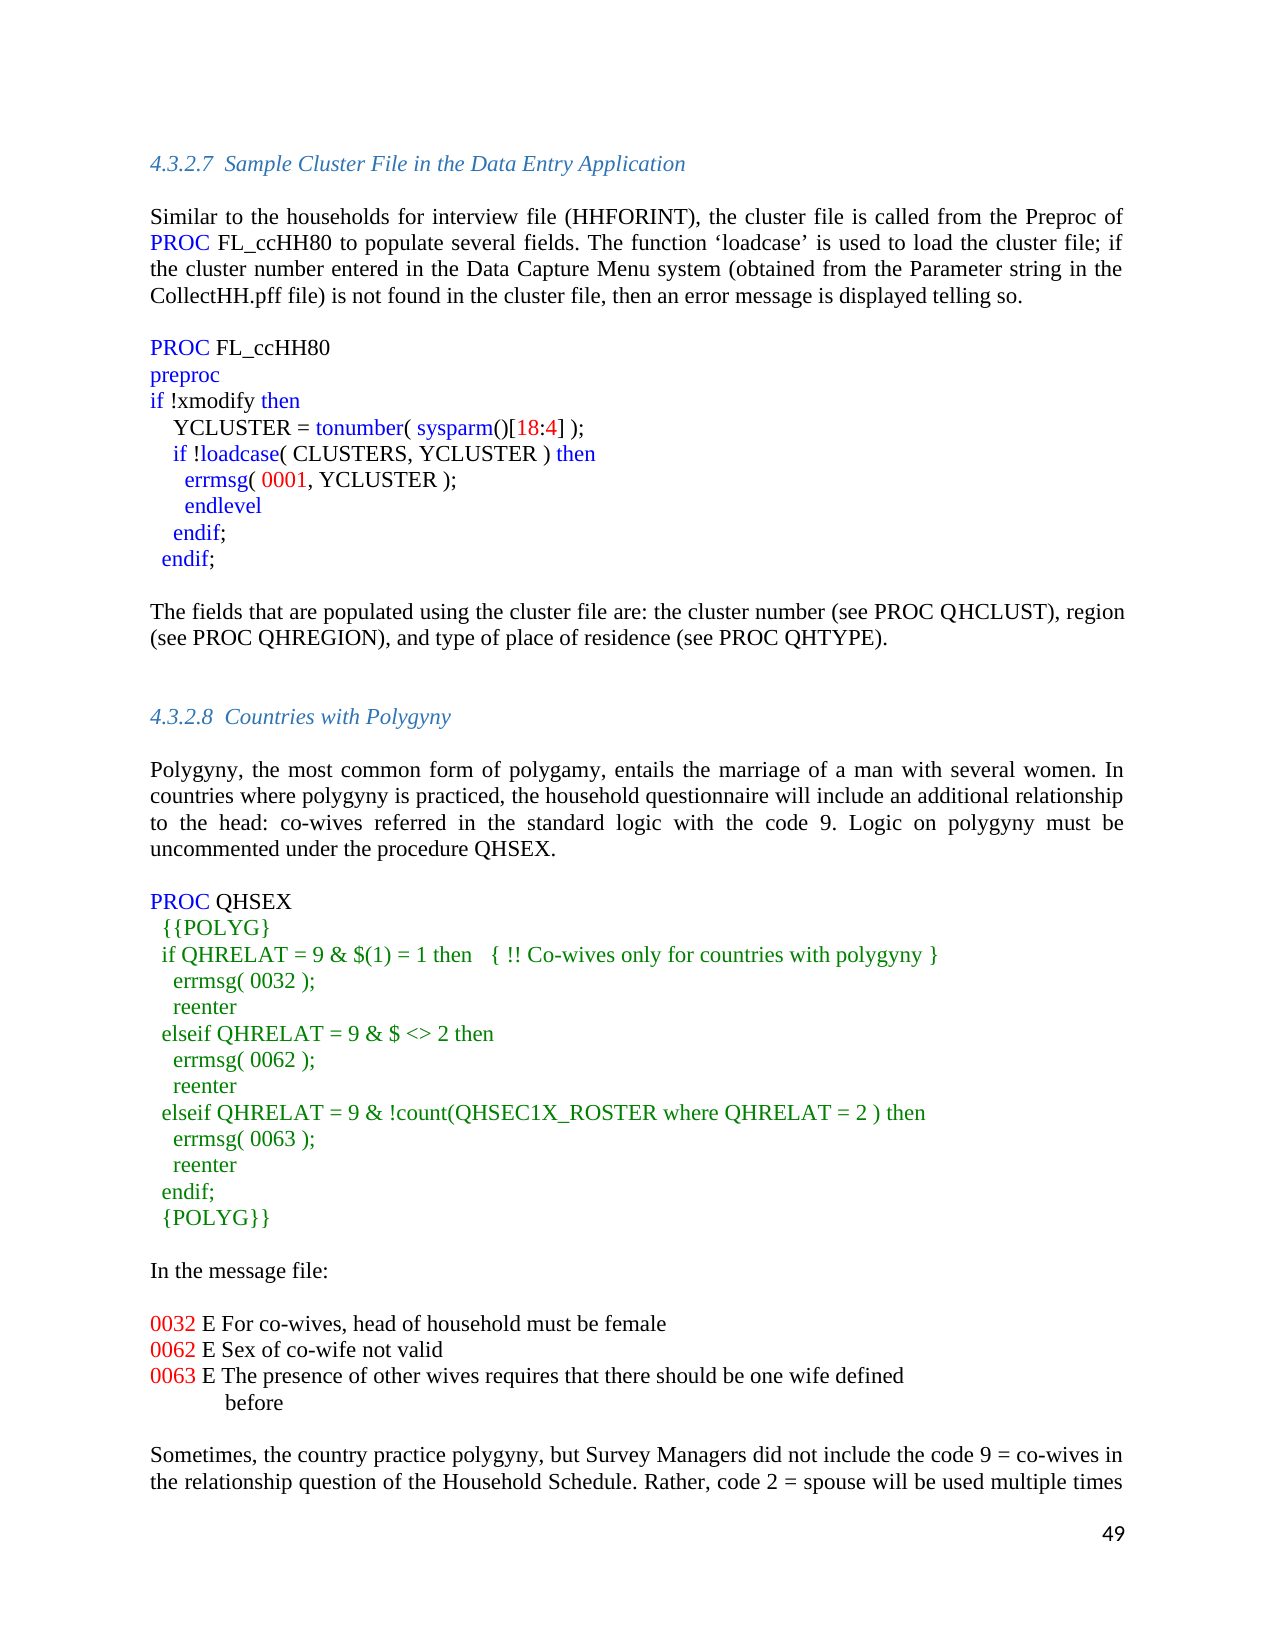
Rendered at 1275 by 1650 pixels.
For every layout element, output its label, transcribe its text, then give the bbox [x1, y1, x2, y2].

text In the message file: [150, 1257, 1125, 1283]
subtitle 4.3.2.8 Countries with Polygyny [150, 703, 1125, 730]
text preproc [150, 361, 1125, 387]
subtitle 4.3.2.7 Sample Cluster File in the Data Entry Application [150, 150, 1125, 176]
text PROC QHSEX {{POLYG} if QHRELAT = 9 & $(1) = 1 then { !! Co-wives only for countries with polygyny } errmsg( 0032 ); reenter elseif QHRELAT = 9 & $ <> 2 then errmsg( 0062 ); reenter elseif QHRELAT = 9 & !count(QHSEC1X_ROSTER where QHRELAT = 2 ) then errmsg( 0063 ); reenter endif; {POLYG}} [150, 888, 1125, 1231]
text before [150, 1389, 1125, 1415]
text PROC FL_ccHH80 [150, 334, 1125, 361]
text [150, 1441, 1125, 1494]
text 0032 E For co-wives, head of household must be female 0062 E Sex of co-wife not valid 0063 E The presence of other wives requires that there should be one wife defined [150, 1309, 1125, 1389]
text Similar to the households for interview file (HHFORINT), the cluster file is called from the Preproc of PROC FL_ccHH80 to populate several fields. The function ‘loadcase’ is used to load the cluster file; if the cluster number entered in the Data Capture Menu system (obtained from the Parameter string in the CollectHH.pff file) is not found in the cluster file, then an error message is displayed telling so. [150, 203, 1125, 308]
text if !xmodify then YCLUSTER = tonumber( sysparm()[18:4] ); if !loadcase( CLUSTERS, YCLUSTER ) then errmsg( 0001, YCLUSTER ); endlevel endif; endif; [150, 387, 1125, 572]
text The fields that are populated using the cluster file are: the cluster number (see PROC QHCLUST), region (see PROC QHREGION), and type of place of residence (see PROC QHTYPE). [150, 598, 1125, 651]
text Polygyny, the most common form of polygamy, entails the marriage of a man with several women. In countries where polygyny is practiced, the household questionnaire will include an additional relationship to the head: co-wives referred in the standard logic with the code 9. Logic on polygyny must be uncommented under the procedure QHSEX. [150, 756, 1125, 862]
